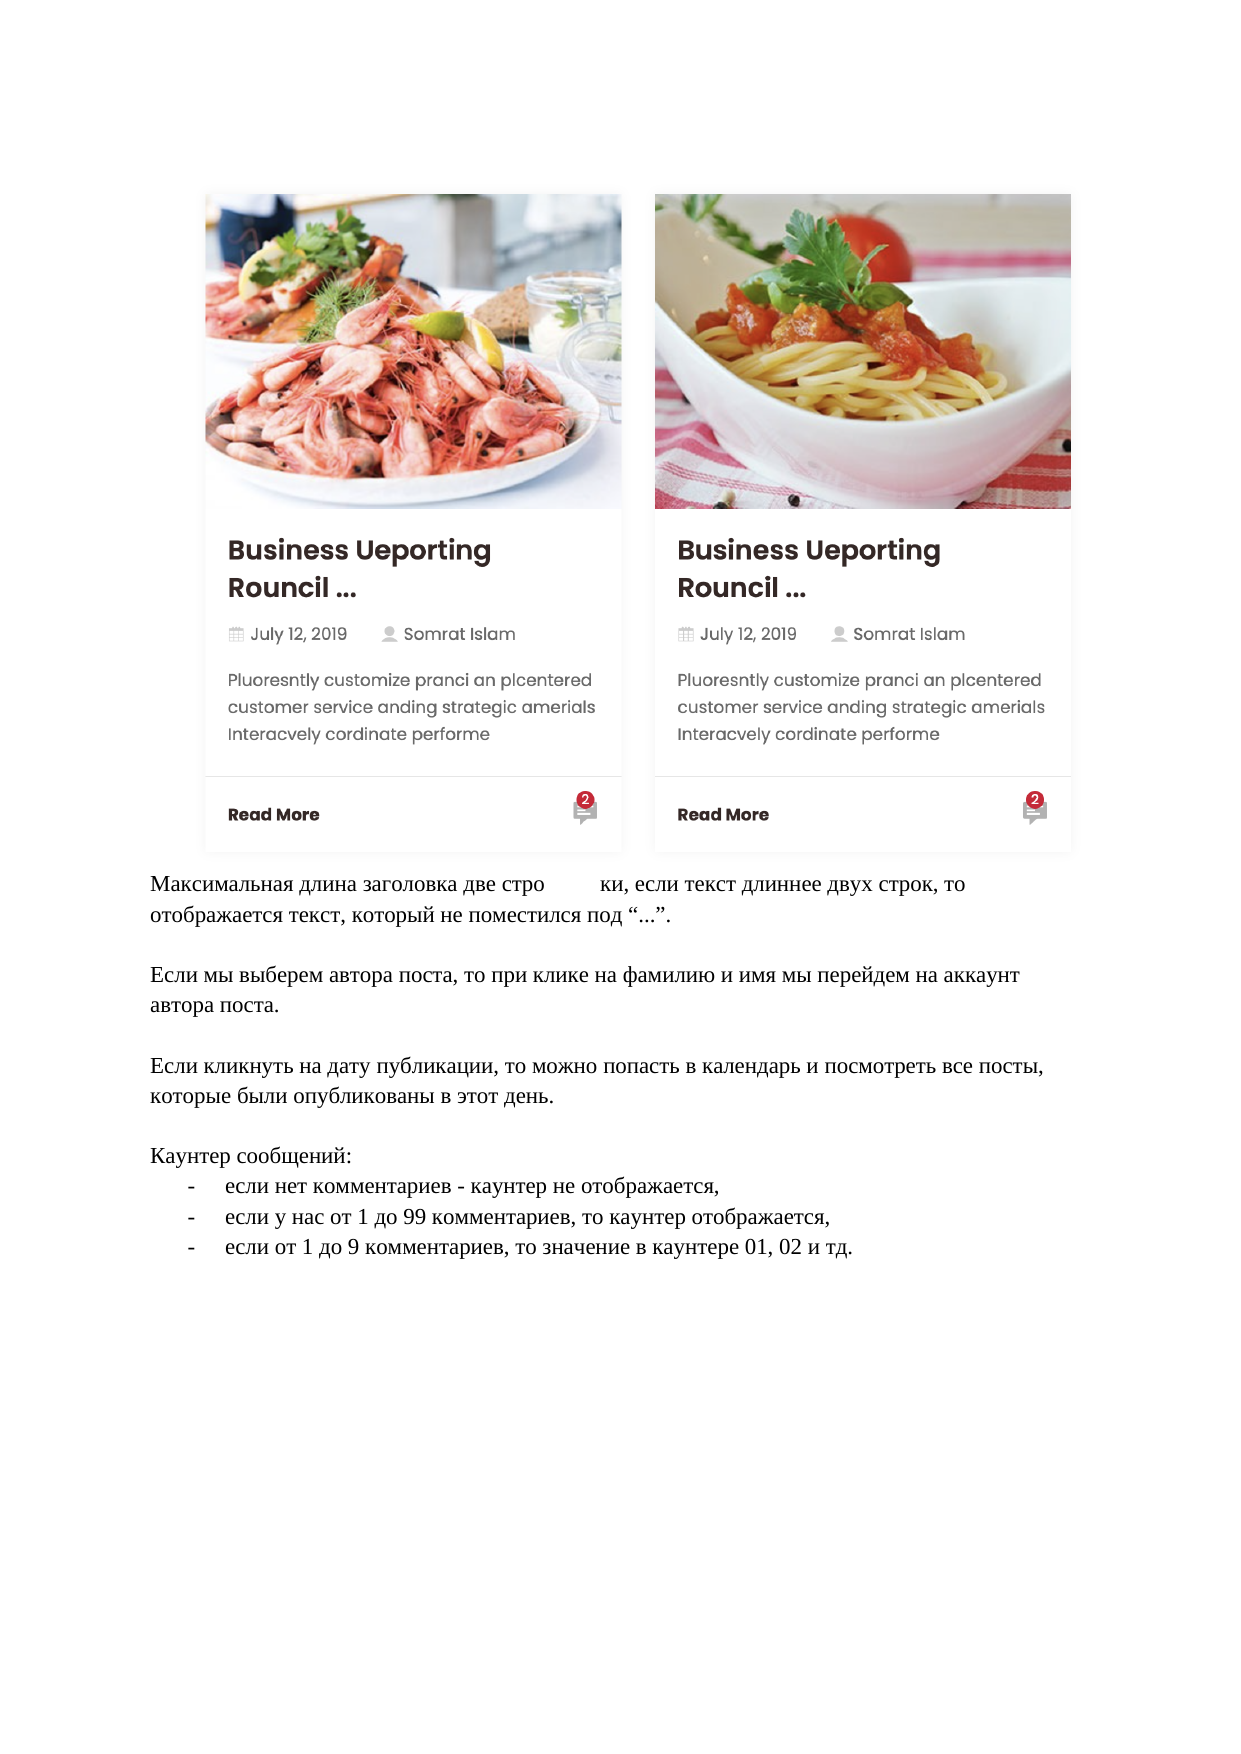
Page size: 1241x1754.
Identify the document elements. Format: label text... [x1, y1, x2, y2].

text Если кликнуть на дату публикации, то можно попасть в календарь и посмотреть все посты, которые были опубликованы в этот день. [150, 1052, 1090, 1108]
text Каунтер сообщений: [150, 1142, 1090, 1169]
picture [150, 150, 1091, 867]
list если нет комментариев - каунтер не отображается, [187, 1173, 1090, 1199]
list если от 1 до 9 комментариев, то значение в каунтере 01, 02 и тд. [187, 1233, 1090, 1259]
text Максимальная длина заголовка две стро ки, если текст длиннее двух строк, то отображается текст, который не поместился под “...”. [150, 871, 1090, 927]
text Если мы выберем автора поста, то при клике на фамилию и имя мы перейдем на аккаунт автора поста. [150, 961, 1090, 1018]
list если у нас от 1 до 99 комментариев, то каунтер отображается, [187, 1203, 1090, 1229]
